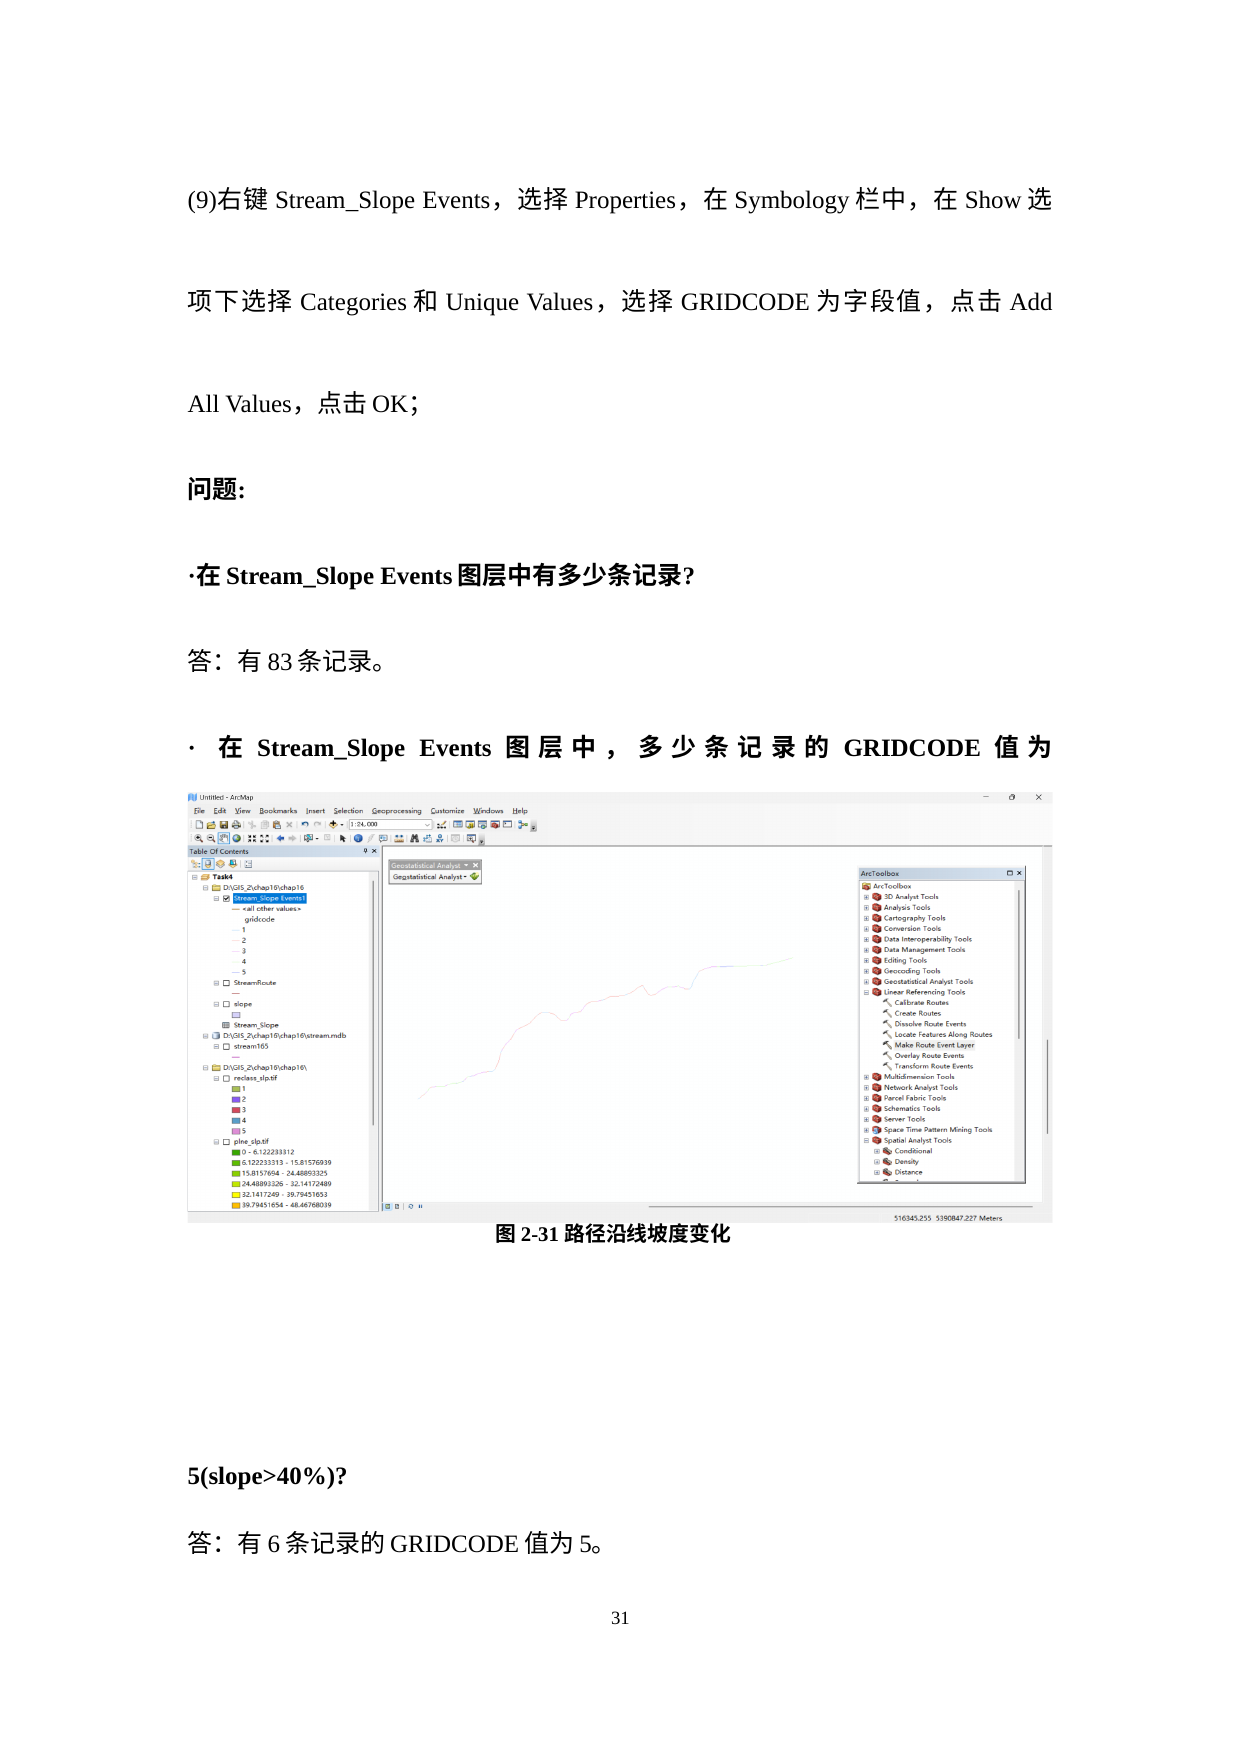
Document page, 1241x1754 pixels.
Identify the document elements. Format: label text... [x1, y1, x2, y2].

text · 在Stream_Slope Events图层中，多少条记录的GRIDCODE值为5(slope>40%)? [187, 1223, 1053, 1493]
picture [187, 792, 1053, 1223]
text (9)右键Stream_Slope Events，选择Properties，在Symbology栏中，在Show选项下选择Categories和Unique Values，选择GRIDCODE为字段值，点击Add All Values，点击OK； [187, 164, 1053, 436]
text 答：有6条记录的GRIDCODE值为5。 [187, 1507, 1053, 1575]
text ·在Stream_Slope Events图层中有多少条记录? [187, 540, 1053, 608]
text 问题: [187, 454, 1053, 522]
text 答：有83条记录。 [187, 626, 1053, 694]
text · 在Stream_Slope Events图层中，多少条记录的GRIDCODE值为5(slope>40%)? [187, 712, 1053, 792]
